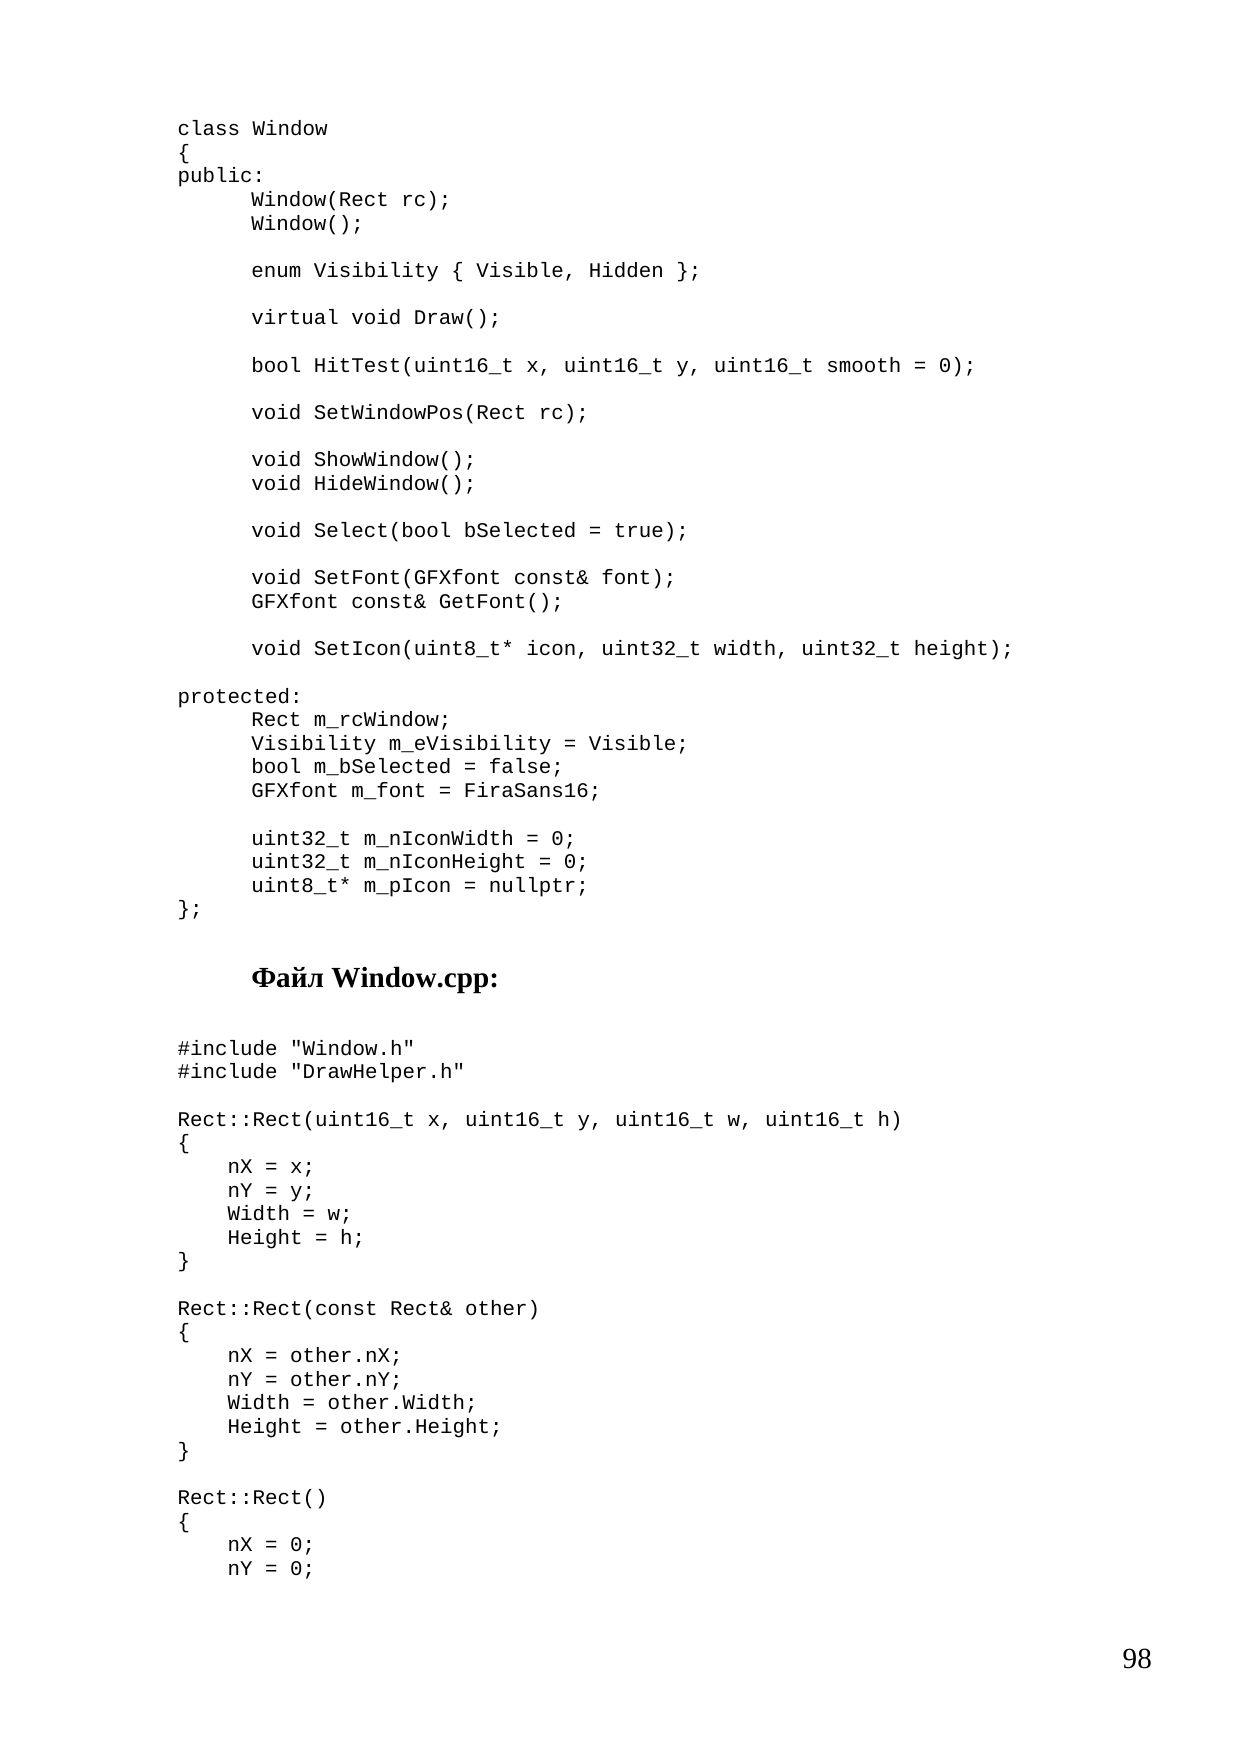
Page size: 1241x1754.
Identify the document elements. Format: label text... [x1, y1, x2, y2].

text GFXfont const& GetFont(); [177, 591, 1152, 615]
text class Window [177, 118, 1152, 142]
text Height = other.Height; [177, 1416, 1152, 1440]
text Rect::Rect() [177, 1487, 1152, 1511]
text Visibility m_eVisibility = Visible; [177, 733, 1152, 757]
text #include "Window.h" [177, 1038, 1152, 1061]
text nX = other.nX; [177, 1345, 1152, 1369]
text uint8_t* m_pIcon = nullptr; [177, 875, 1152, 898]
text nX = x; [177, 1156, 1152, 1179]
text void SetWindowPos(Rect rc); [177, 402, 1152, 426]
text GFXfont m_font = FiraSans16; [177, 780, 1152, 804]
text nX = 0; [177, 1534, 1152, 1558]
text Rect m_rcWindow; [177, 709, 1152, 733]
text } [177, 1440, 1152, 1463]
text Файл Window.cpp: [177, 961, 1152, 994]
text { [177, 1511, 1152, 1534]
text } [177, 1251, 1152, 1274]
text protected: [177, 686, 1152, 709]
text #include "DrawHelper.h" [177, 1061, 1152, 1085]
text enum Visibility { Visible, Hidden }; [177, 260, 1152, 284]
text void SetIcon(uint8_t* icon, uint32_t width, uint32_t height); [177, 638, 1152, 662]
text Width = other.Width; [177, 1392, 1152, 1416]
text Rect::Rect(uint16_t x, uint16_t y, uint16_t w, uint16_t h) [177, 1109, 1152, 1132]
text { [177, 1321, 1152, 1345]
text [177, 354, 1152, 378]
text Height = h; [177, 1227, 1152, 1251]
text nY = y; [177, 1179, 1152, 1203]
text nY = 0; [177, 1558, 1152, 1582]
text void HideWindow(); [177, 473, 1152, 496]
text void SetFont(GFXfont const& font); [177, 567, 1152, 591]
text Window(); [177, 213, 1152, 236]
text uint32_t m_nIconWidth = 0; [177, 827, 1152, 851]
text virtual void Draw(); [177, 307, 1152, 331]
text Rect::Rect(const Rect& other) [177, 1298, 1152, 1321]
text void ShowWindow(); [177, 449, 1152, 473]
text void Select(bool bSelected = true); [177, 520, 1152, 544]
text nY = other.nY; [177, 1369, 1152, 1392]
text { [177, 1132, 1152, 1156]
text bool m_bSelected = false; [177, 757, 1152, 780]
text Window(Rect rc); [177, 189, 1152, 213]
text }; [177, 898, 1152, 922]
text uint32_t m_nIconHeight = 0; [177, 851, 1152, 875]
text { [177, 142, 1152, 165]
text Width = w; [177, 1203, 1152, 1227]
text public: [177, 165, 1152, 189]
